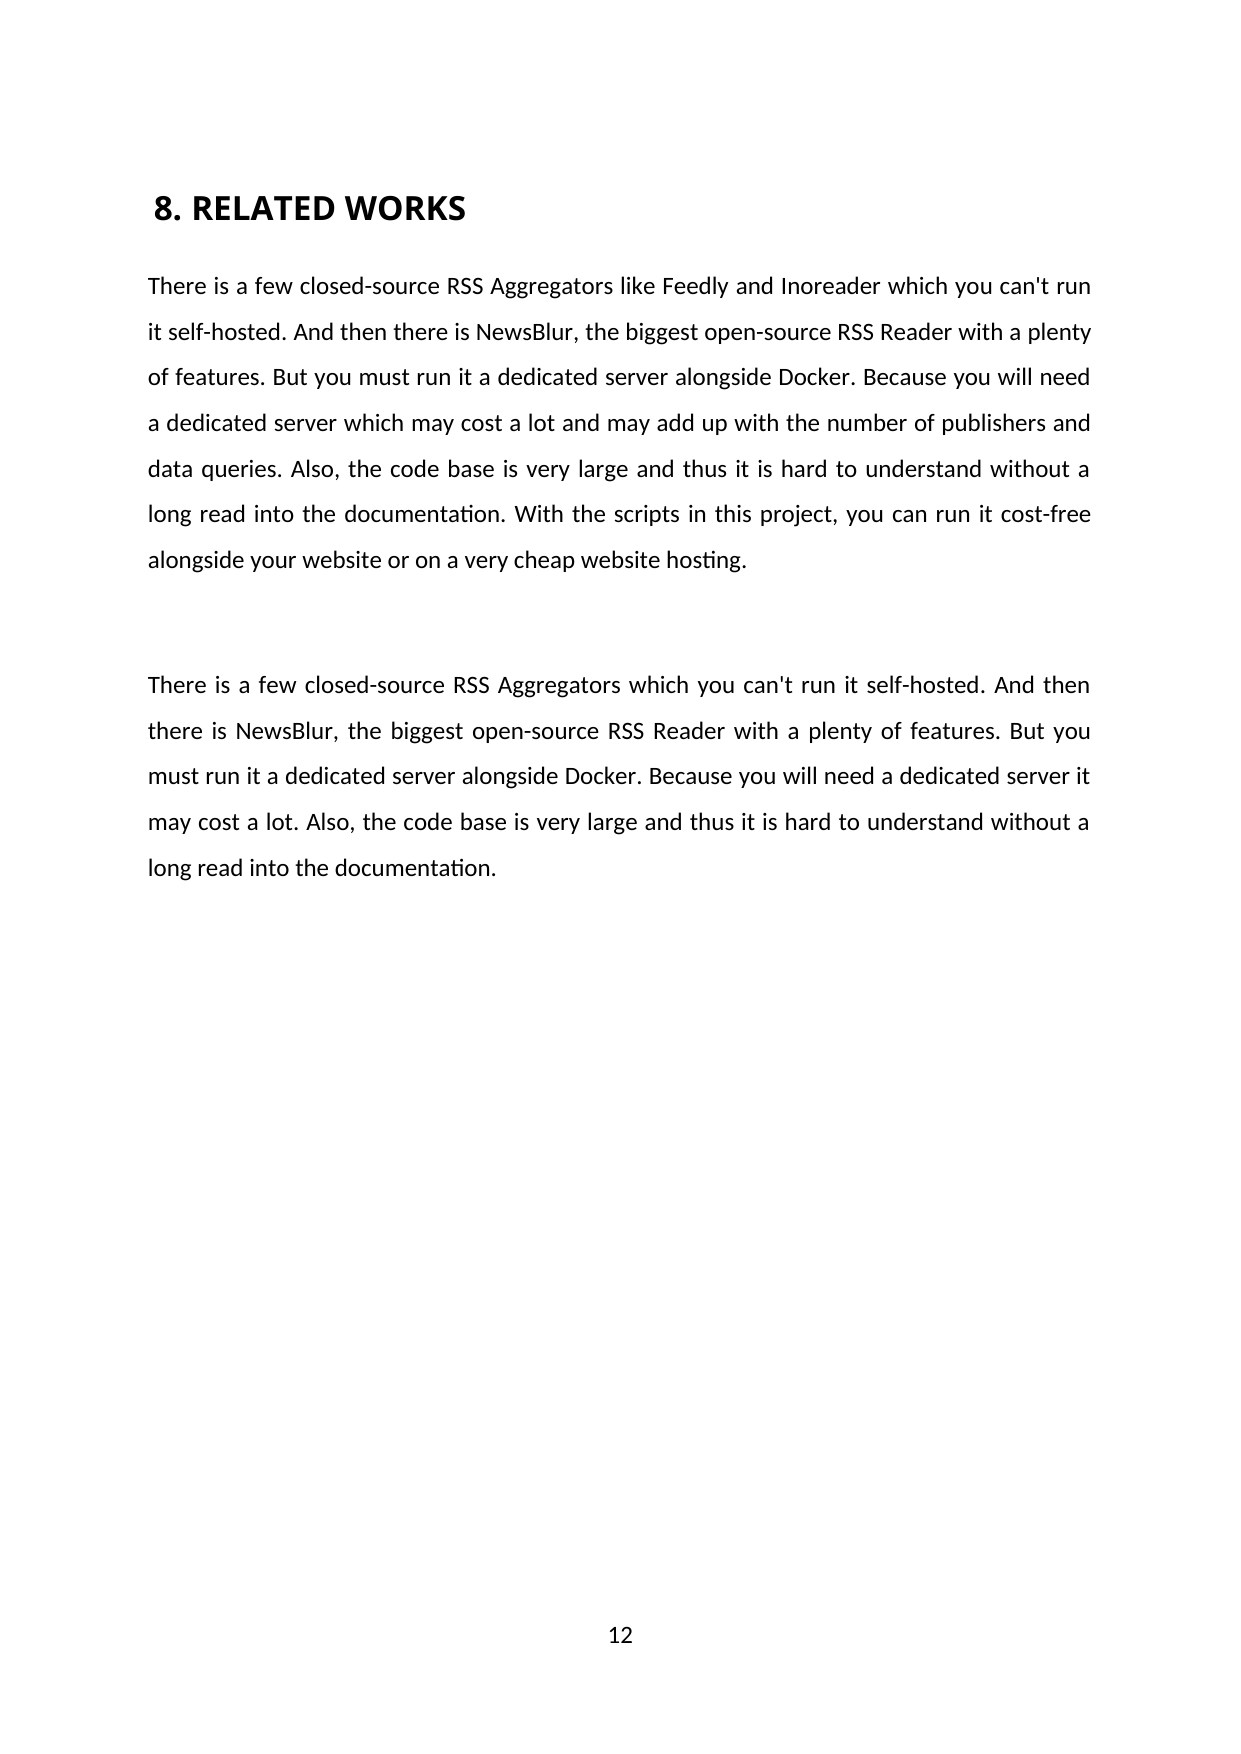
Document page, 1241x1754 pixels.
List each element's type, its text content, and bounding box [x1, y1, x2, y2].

subtitle RELATED WORKS [153, 185, 1093, 231]
text There is a few closed-source RSS Aggregators which you can't run it self-hosted. And then there is NewsBlur, the biggest open-source RSS Reader with a plenty of features. But you must run it a dedicated server alongside Docker. Because you will need a dedicated server it may cost a lot. Also, the code base is very large and thus it is hard to understand without a long read into the documentation. [148, 669, 1093, 882]
text There is a few closed-source RSS Aggregators like Feedly and Inoreader which you can't run it self-hosted. And then there is NewsBlur, the biggest open-source RSS Reader with a plenty of features. But you must run it a dedicated server alongside Docker. Because you will need a dedicated server which may cost a lot and may add up with the number of publishers and data queries. Also, the code base is very large and thus it is hard to understand without a long read into the documentation. With the scripts in this project, you can run it cost-free alongside your website or on a very cheap website hosting. [148, 270, 1093, 575]
